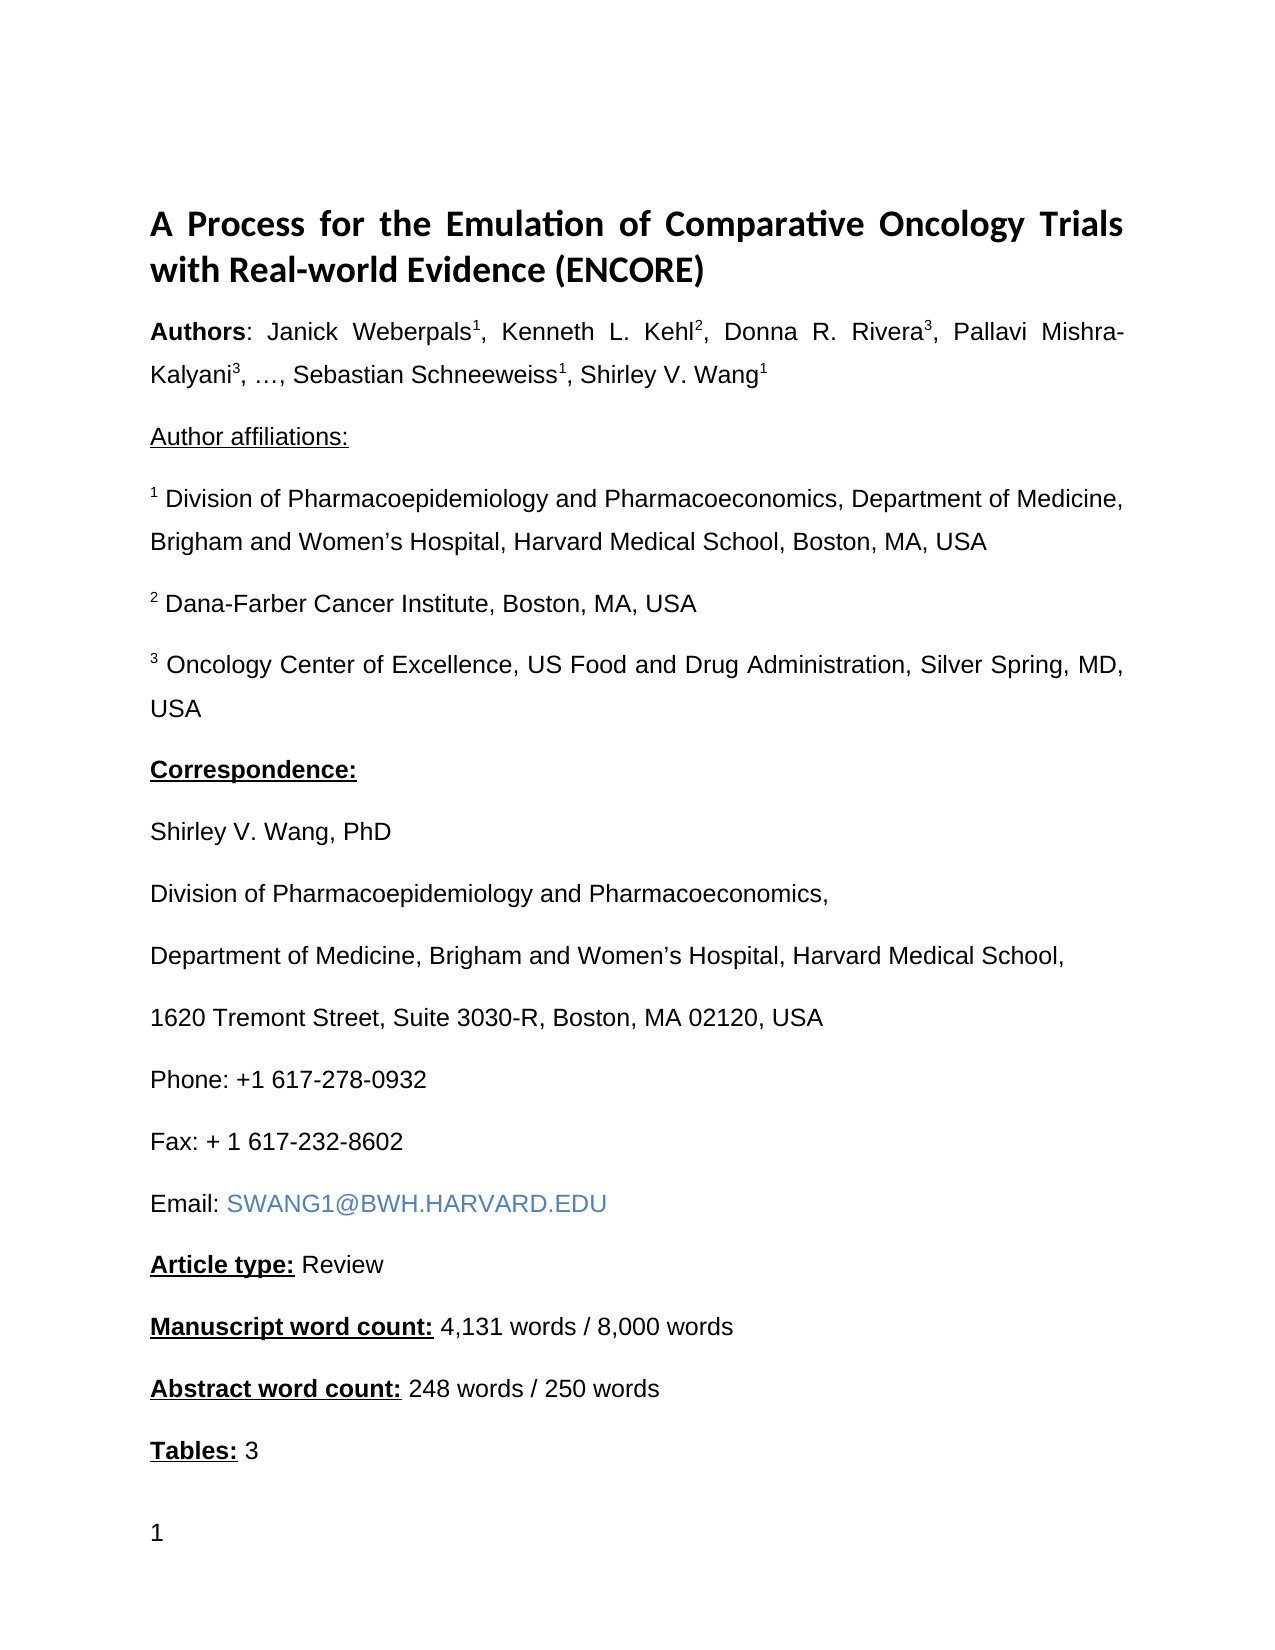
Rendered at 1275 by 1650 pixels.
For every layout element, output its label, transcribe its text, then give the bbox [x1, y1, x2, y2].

text Correspondence: [150, 755, 1125, 784]
text Abstract word count: 248 words / 250 words [150, 1374, 1125, 1403]
title A Process for the Emulation of Comparative Oncology Trials with Real-world Evidence (ENCORE) [150, 200, 1125, 292]
text 1620 Tremont Street, Suite 3030-R, Boston, MA 02120, USA [150, 1003, 1125, 1032]
text Author affiliations: [150, 422, 1125, 450]
text Fax: + 1 617-232-8602 [150, 1127, 1125, 1155]
text Article type: Review [150, 1250, 1125, 1279]
text Division of Pharmacoepidemiology and Pharmacoeconomics, [150, 879, 1125, 908]
text Manuscript word count: 4,131 words / 8,000 words [150, 1312, 1125, 1341]
text Phone: +1 617-278-0932 [150, 1065, 1125, 1093]
text Tables: 3 [150, 1436, 1125, 1465]
text 2 Dana-Farber Cancer Institute, Boston, MA, USA [150, 588, 1125, 617]
text 1 Division of Pharmacoepidemiology and Pharmacoeconomics, Department of Medicine, Brigham and Women’s Hospital, Harvard Medical School, Boston, MA, USA [150, 483, 1125, 555]
text Email: SWANG1@BWH.HARVARD.EDU [150, 1188, 1125, 1217]
text 3 Oncology Center of Excellence, US Food and Drug Administration, Silver Spring, MD, USA [150, 650, 1125, 722]
text Department of Medicine, Brigham and Women’s Hospital, Harvard Medical School, [150, 941, 1125, 970]
text Authors: Janick Weberpals1, Kenneth L. Kehl2, Donna R. Rivera3, Pallavi Mishra-Kalyani3, …, Sebastian Schneeweiss1, Shirley V. Wang1 [150, 317, 1125, 388]
text Shirley V. Wang, PhD [150, 817, 1125, 846]
